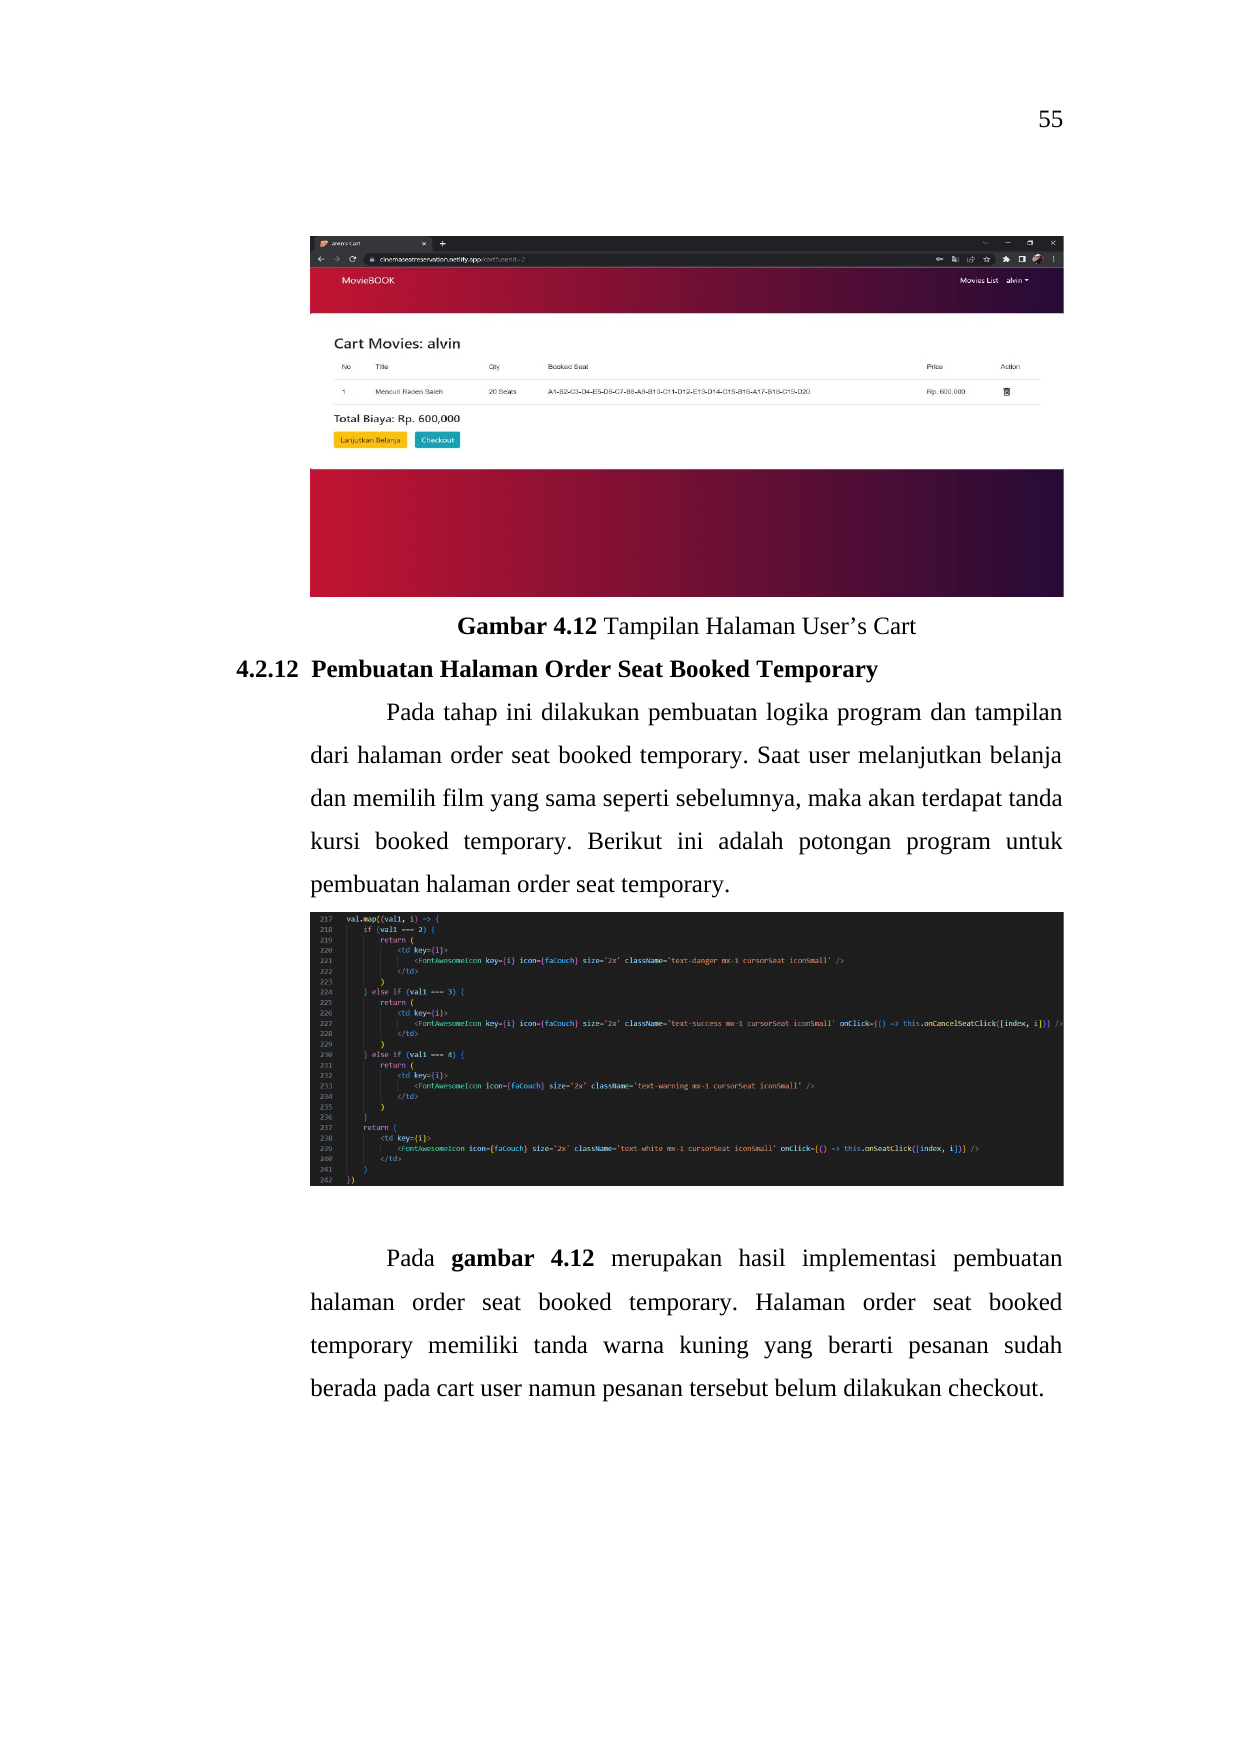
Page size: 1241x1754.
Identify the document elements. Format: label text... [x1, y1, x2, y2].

list Pada tahap ini dilakukan pembuatan logika program dan tampilan dari halaman order seat booked temporary. Saat user melanjutkan belanja dan memilih film yang sama seperti sebelumnya, maka akan terdapat tanda kursi booked temporary. Berikut ini adalah potongan program untuk pembuatan halaman order seat temporary. [310, 697, 1063, 898]
list Gambar 4.12 Tampilan Halaman User’s Cart [310, 611, 1063, 639]
list Pada gambar 4.12 merupakan hasil implementasi pembuatan halaman order seat booked temporary. Halaman order seat booked temporary memiliki tanda warna kuning yang berarti pesanan sudah berada pada cart user namun pesanan tersebut belum dilakukan checkout. [310, 1243, 1063, 1402]
picture [310, 912, 1064, 1186]
picture [310, 236, 1064, 597]
list Pembuatan Halaman Order Seat Booked Temporary [236, 654, 1063, 683]
